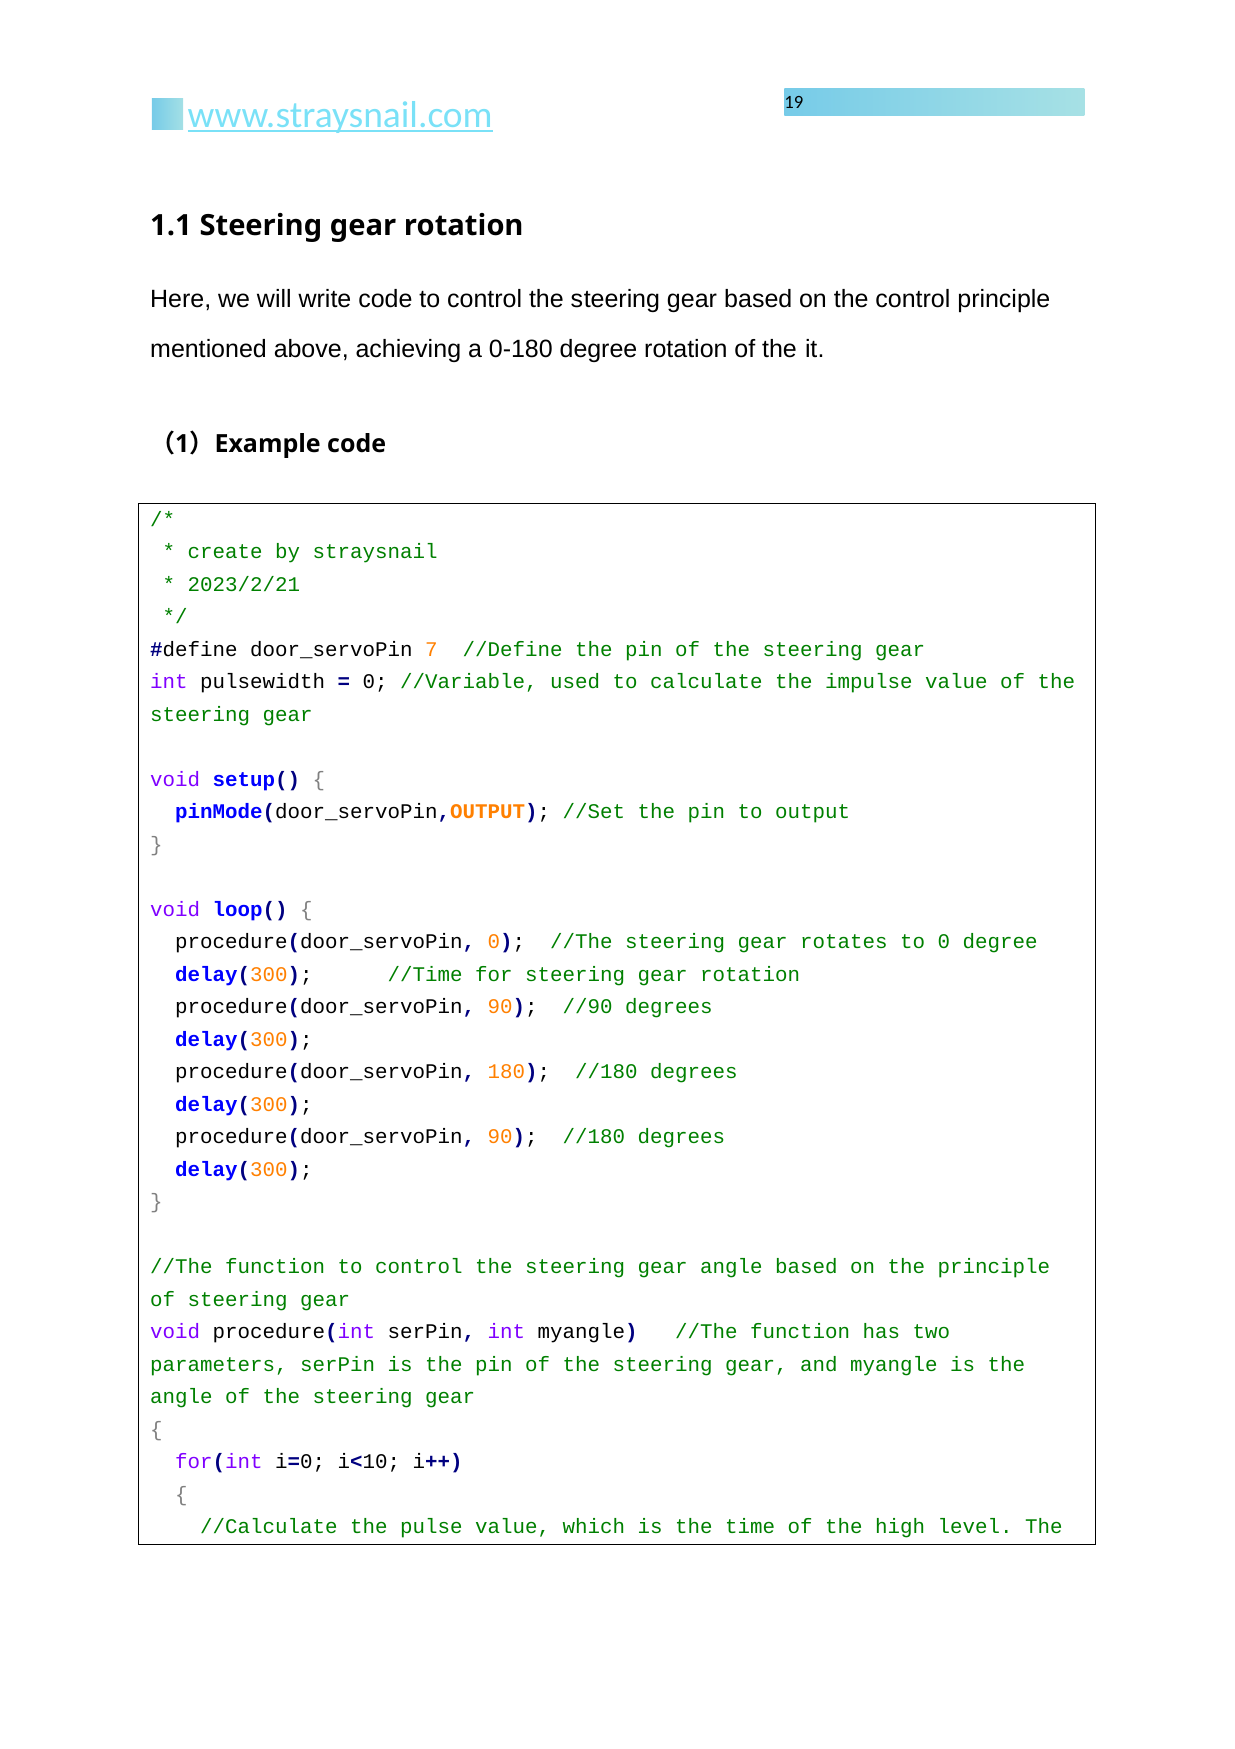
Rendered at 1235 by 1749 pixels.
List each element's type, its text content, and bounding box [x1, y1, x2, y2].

subtitle 1.1 Steering gear rotation [150, 192, 1084, 257]
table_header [139, 504, 1095, 1544]
text Here, we will write code to control the steering gear based on the control principle mentioned above, achieving a 0-180 degree rotation of the it. [150, 282, 1084, 380]
text （1）Example code [150, 409, 1084, 474]
